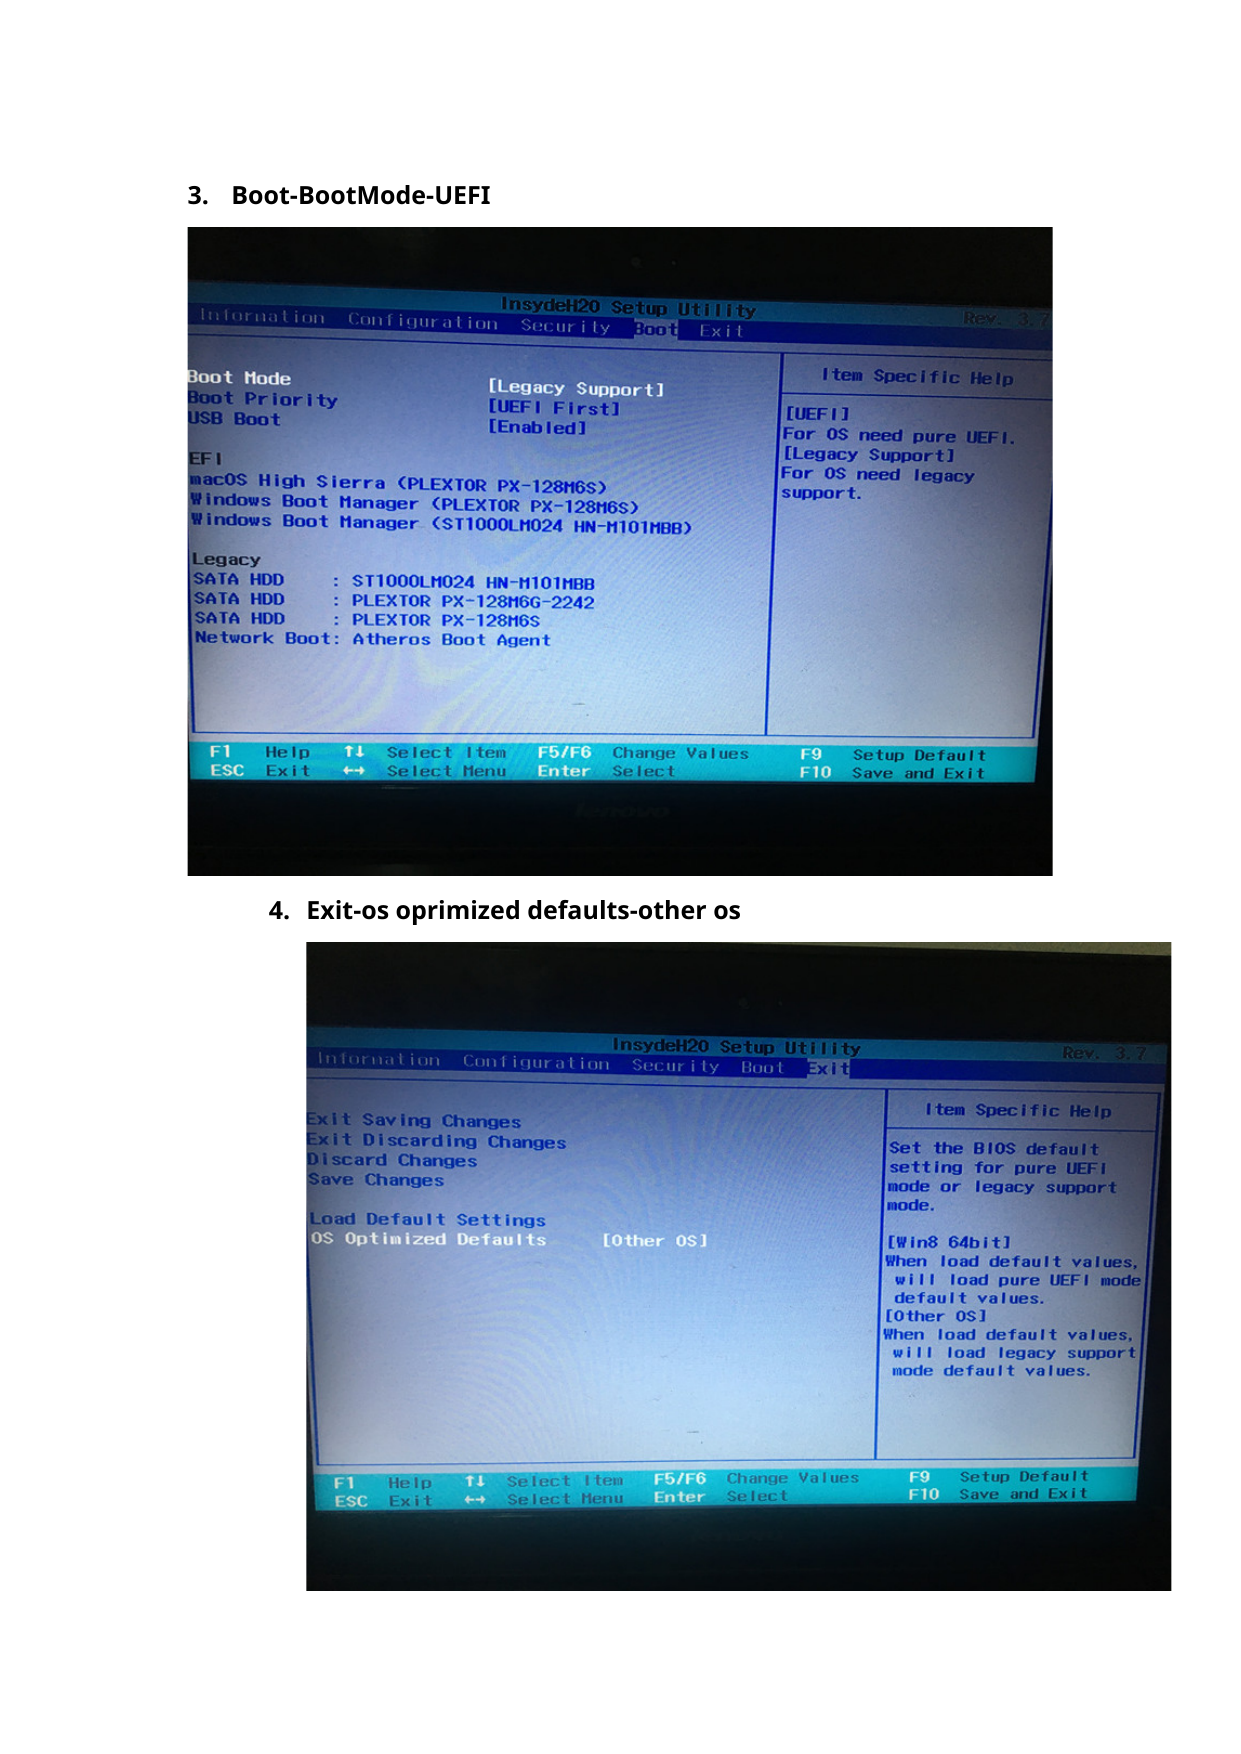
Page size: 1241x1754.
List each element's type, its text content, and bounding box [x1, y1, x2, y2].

list Boot-BootMode-UEFI [187, 162, 1053, 227]
picture [306, 942, 1172, 1591]
picture [187, 227, 1053, 876]
list Exit-os oprimized defaults-other os [269, 877, 1053, 942]
